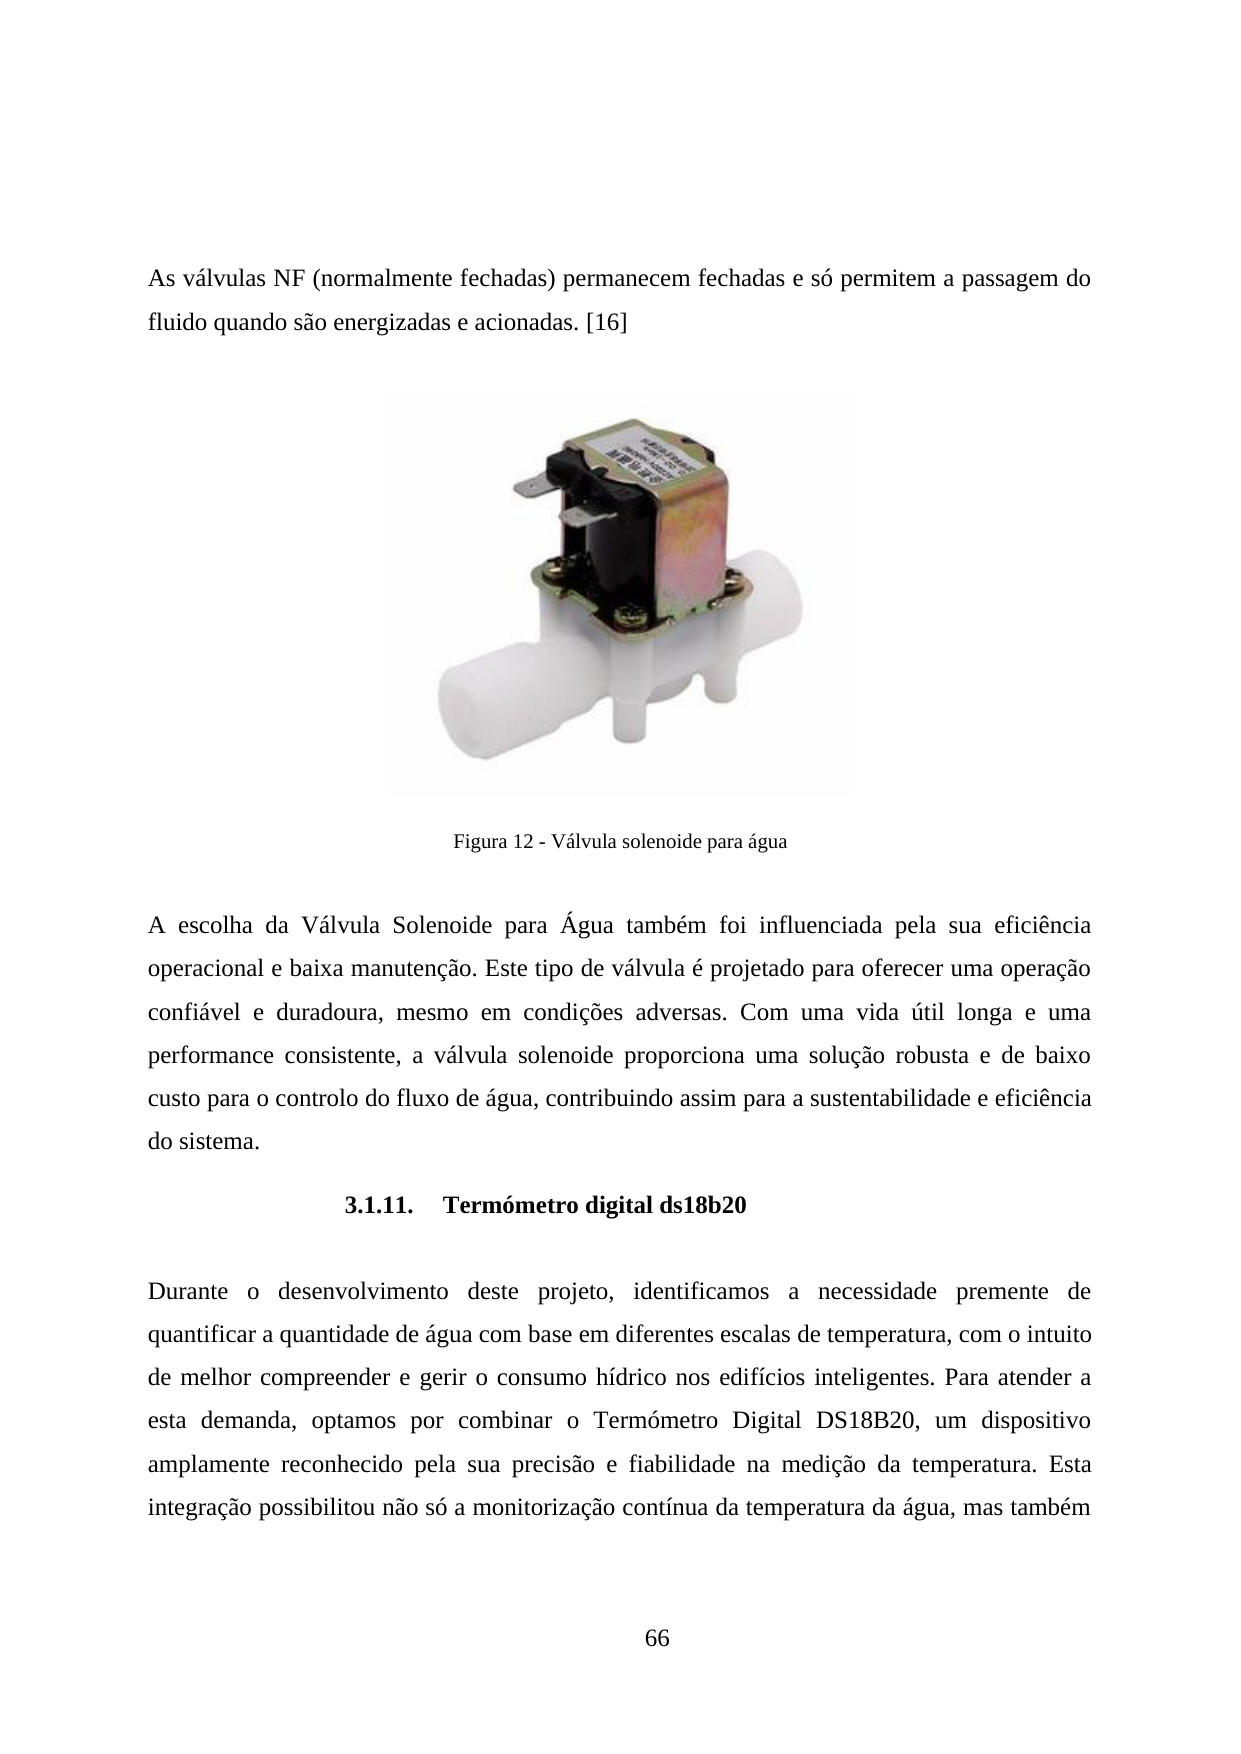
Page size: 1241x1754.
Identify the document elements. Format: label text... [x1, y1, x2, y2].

text As válvulas NF (normalmente fechadas) permanecem fechadas e só permitem a passagem do fluido quando são energizadas e acionadas. [16] [148, 263, 1092, 335]
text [148, 1276, 1092, 1521]
text A escolha da Válvula Solenoide para Água também foi influenciada pela sua eficiência operacional e baixa manutenção. Este tipo de válvula é projetado para oferecer uma operação confiável e duradoura, mesmo em condições adversas. Com uma vida útil longa e uma performance consistente, a válvula solenoide proporciona uma solução robusta e de baixo custo para o controlo do fluxo de água, contribuindo assim para a sustentabilidade e eficiência do sistema. [148, 910, 1092, 1155]
picture [385, 394, 855, 797]
text Termómetro digital ds18b20 [344, 1190, 1092, 1219]
